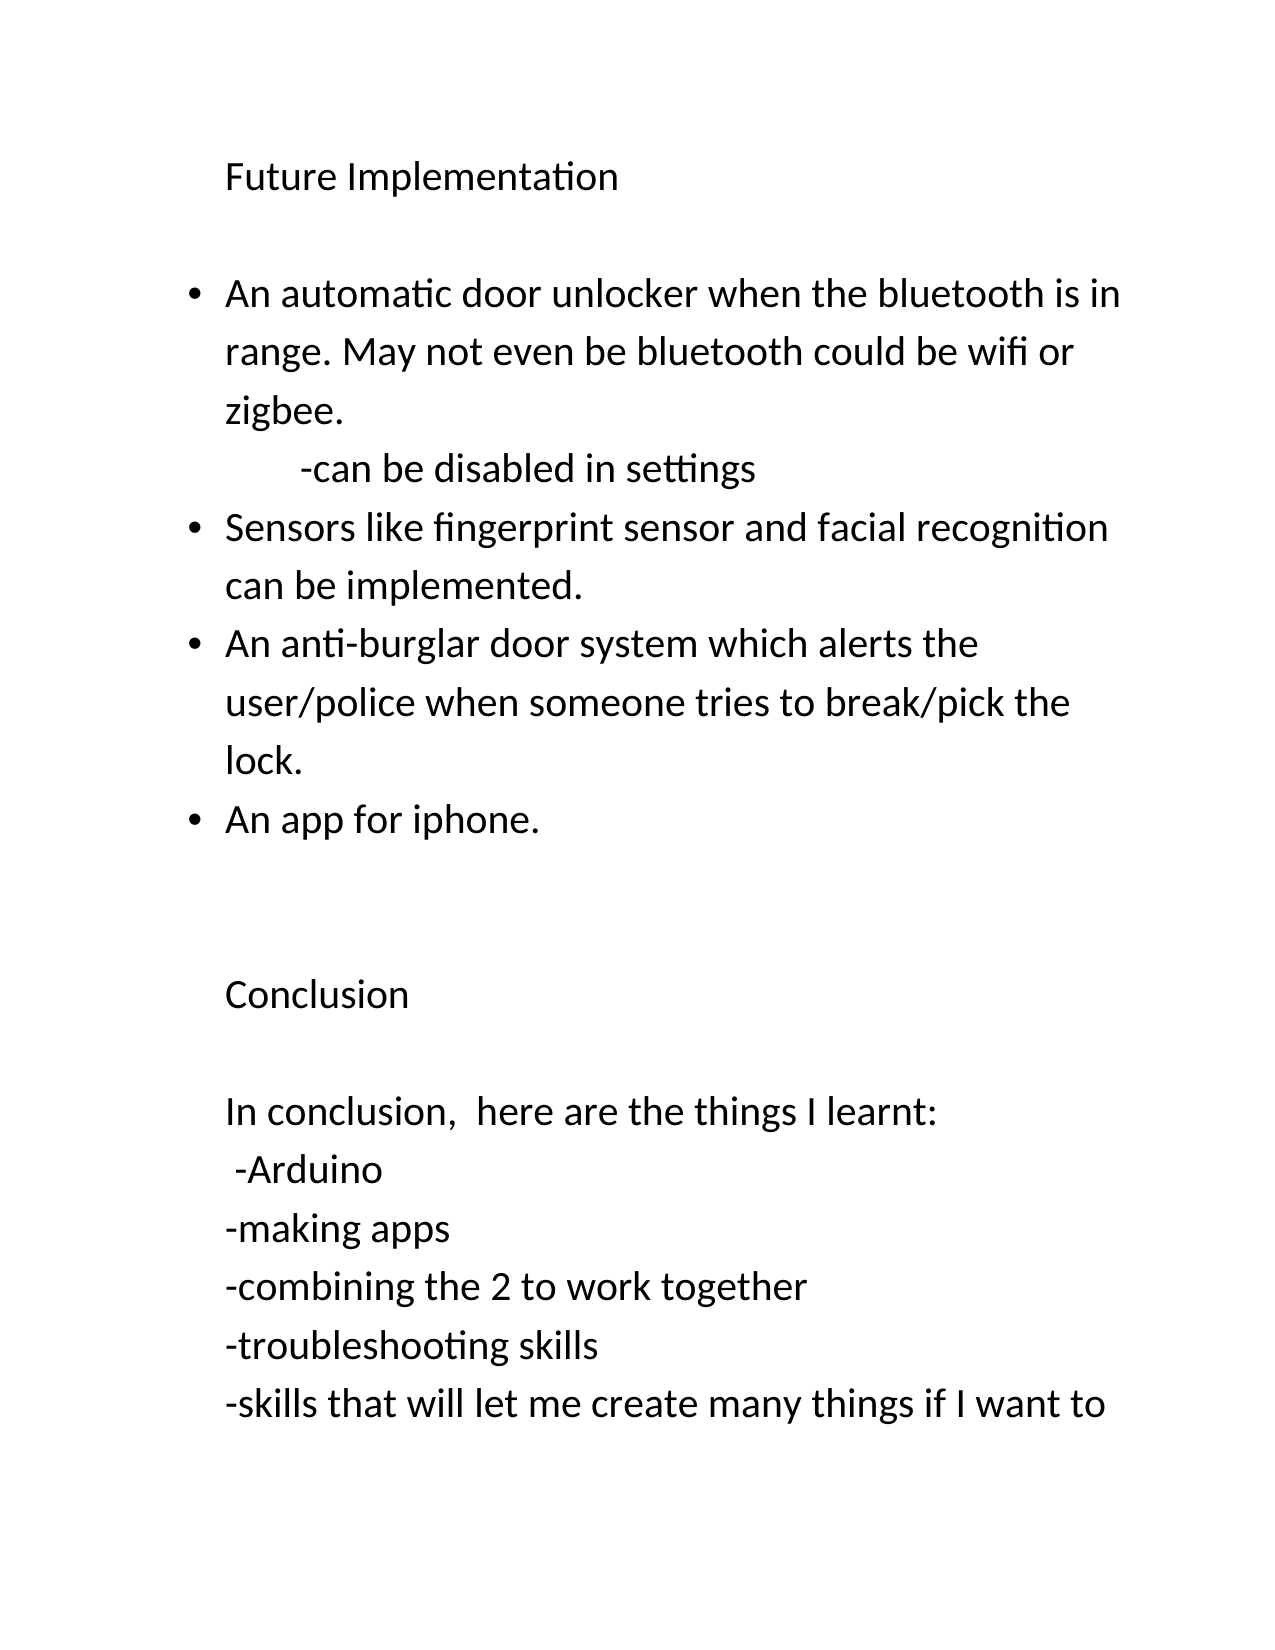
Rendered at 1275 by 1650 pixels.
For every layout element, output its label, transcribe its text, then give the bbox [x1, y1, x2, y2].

list Conclusion [225, 968, 1125, 1019]
list -making apps [225, 1202, 1125, 1253]
list -combining the 2 to work together [225, 1260, 1125, 1311]
list -can be disabled in settings [225, 442, 1125, 493]
list An anti-burglar door system which alerts the user/police when someone tries to break/pick the lock. [187, 617, 1125, 785]
list In conclusion, here are the things I learnt: [225, 1085, 1125, 1136]
list Future Implementation [225, 150, 1125, 201]
list -troubleshooting skills [225, 1319, 1125, 1369]
list An app for iphone. [187, 793, 1125, 844]
list Sensors like fingerprint sensor and facial recognition can be implemented. [187, 501, 1125, 610]
list -skills that will let me create many things if I want to [225, 1377, 1125, 1428]
list An automatic door unlocker when the bluetooth is in range. May not even be bluetooth could be wifi or zigbee. [187, 267, 1125, 434]
list -Arduino [225, 1143, 1125, 1194]
